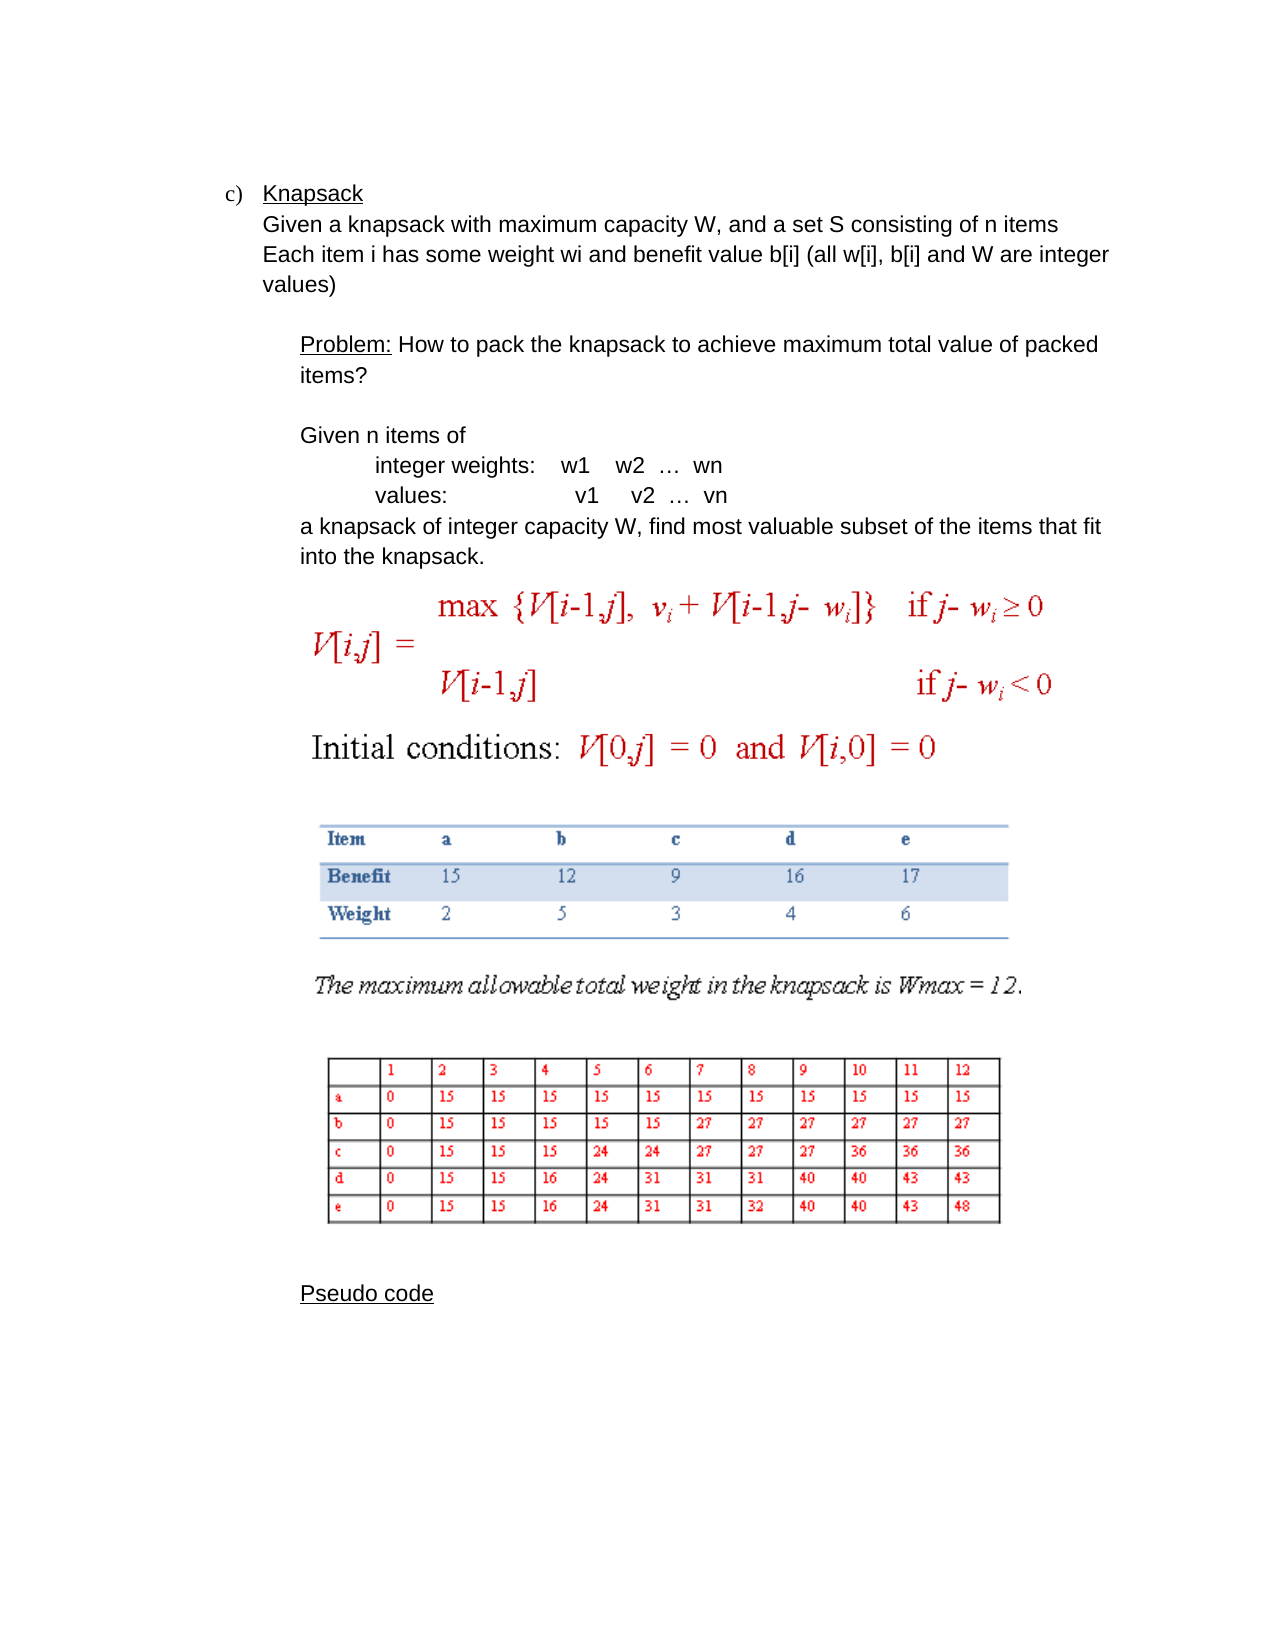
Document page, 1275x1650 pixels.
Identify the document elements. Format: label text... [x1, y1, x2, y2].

text Each item i has some weight wi and benefit value b[i] (all w[i], b[i] and W are integer values) [262, 241, 1125, 297]
picture [300, 573, 1056, 780]
text Given n items of [225, 422, 1125, 448]
text values: v1 v2 … vn [225, 482, 1125, 509]
text integer weights: w1 w2 … wn [225, 452, 1125, 479]
text Problem: How to pack the knapsack to achieve maximum total value of packed items? [300, 331, 1125, 388]
picture [300, 814, 1021, 1246]
text a knapsack of integer capacity W, find most valuable subset of the items that fit into the knapsack. [300, 513, 1125, 569]
text Pseudo code [225, 1280, 1125, 1307]
list Knapsack [225, 180, 1125, 207]
text Given a knapsack with maximum capacity W, and a set S consisting of n items [262, 211, 1125, 237]
